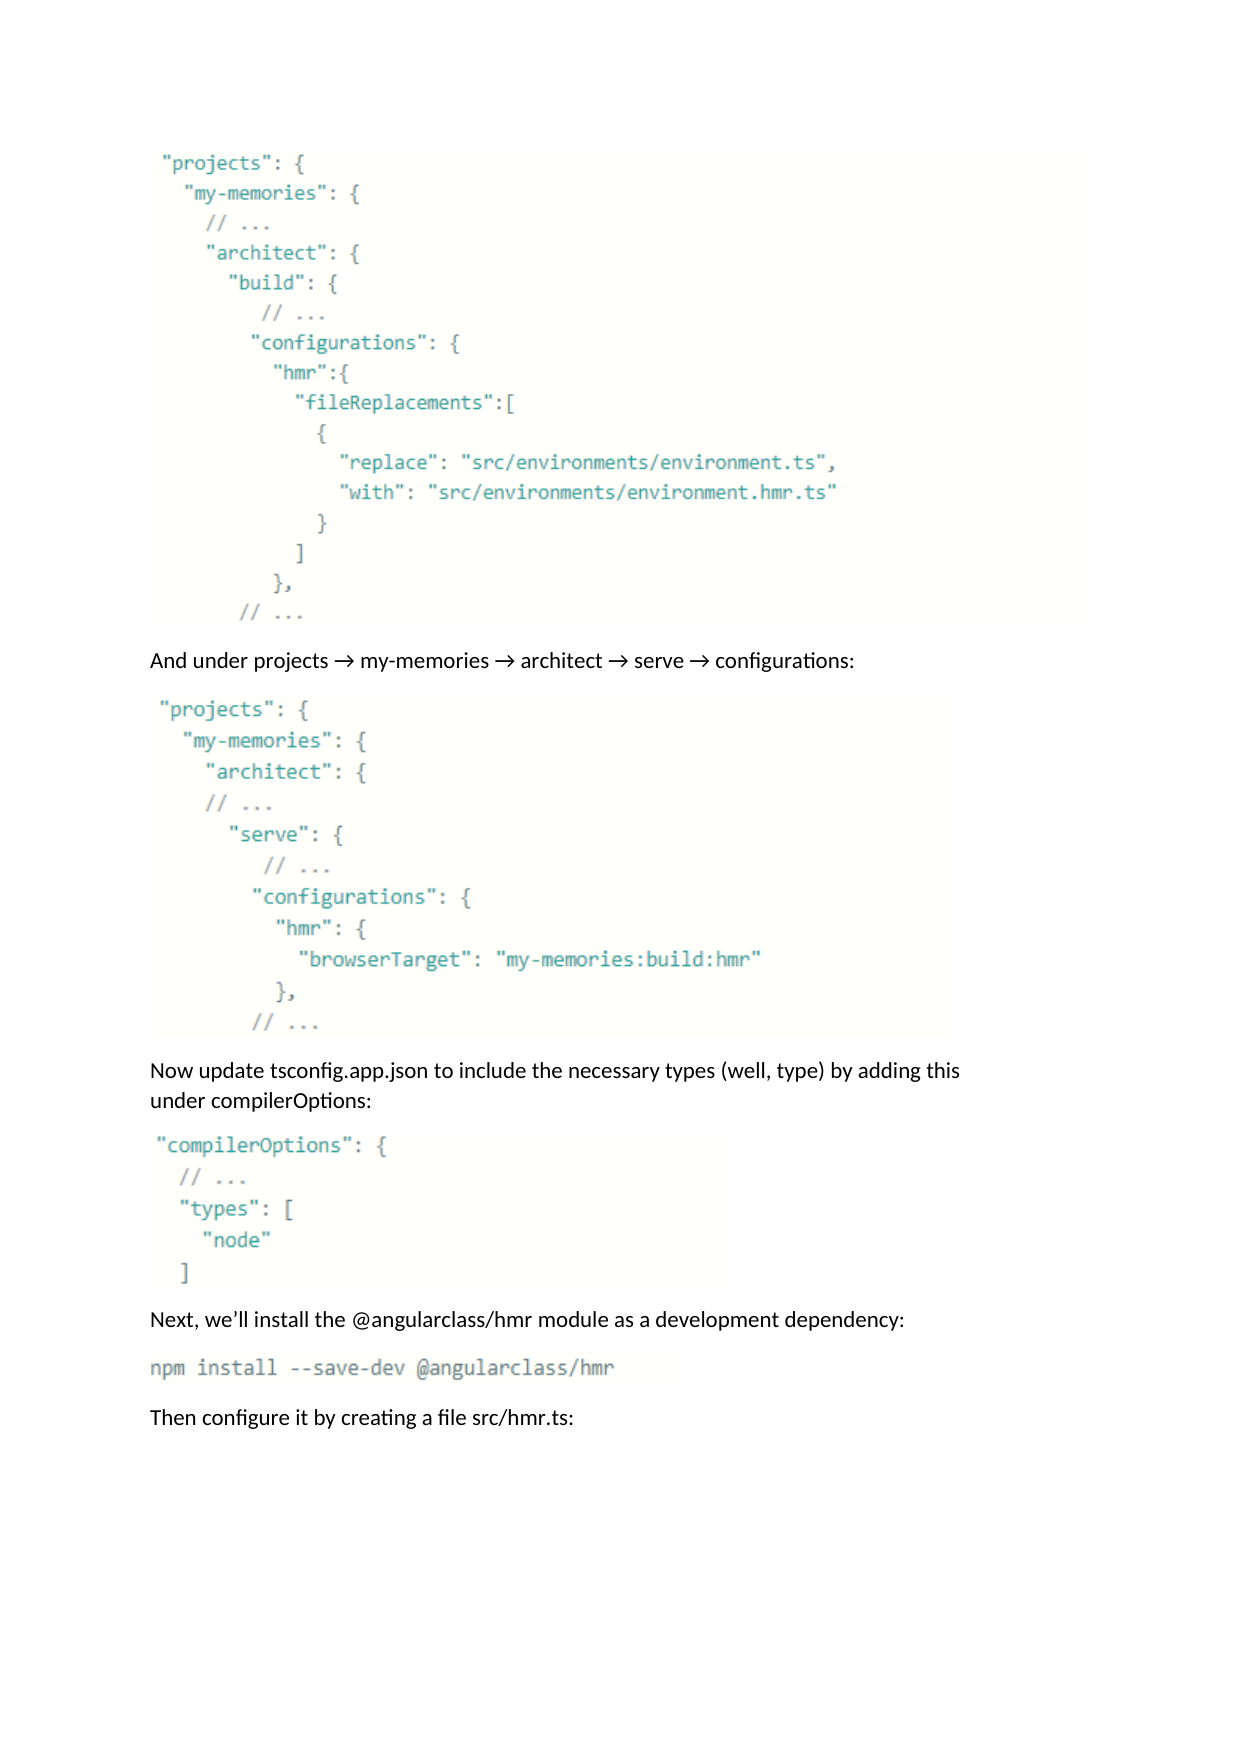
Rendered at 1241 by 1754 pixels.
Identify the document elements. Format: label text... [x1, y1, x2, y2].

text Then configure it by creating a file src/hmr.ts: [150, 1403, 1090, 1432]
picture [150, 693, 952, 1037]
text Now update tsconfig.app.json to include the necessary types (well, type) by adding this under compilerOptions: [150, 1056, 1090, 1114]
picture [150, 1133, 732, 1287]
picture [150, 1351, 685, 1385]
text Next, we’ll install the @angularclass/hmr module as a development dependency: [150, 1305, 1090, 1333]
picture [150, 150, 1091, 628]
text And under projects → my-memories → architect → serve → configurations: [150, 646, 1090, 674]
